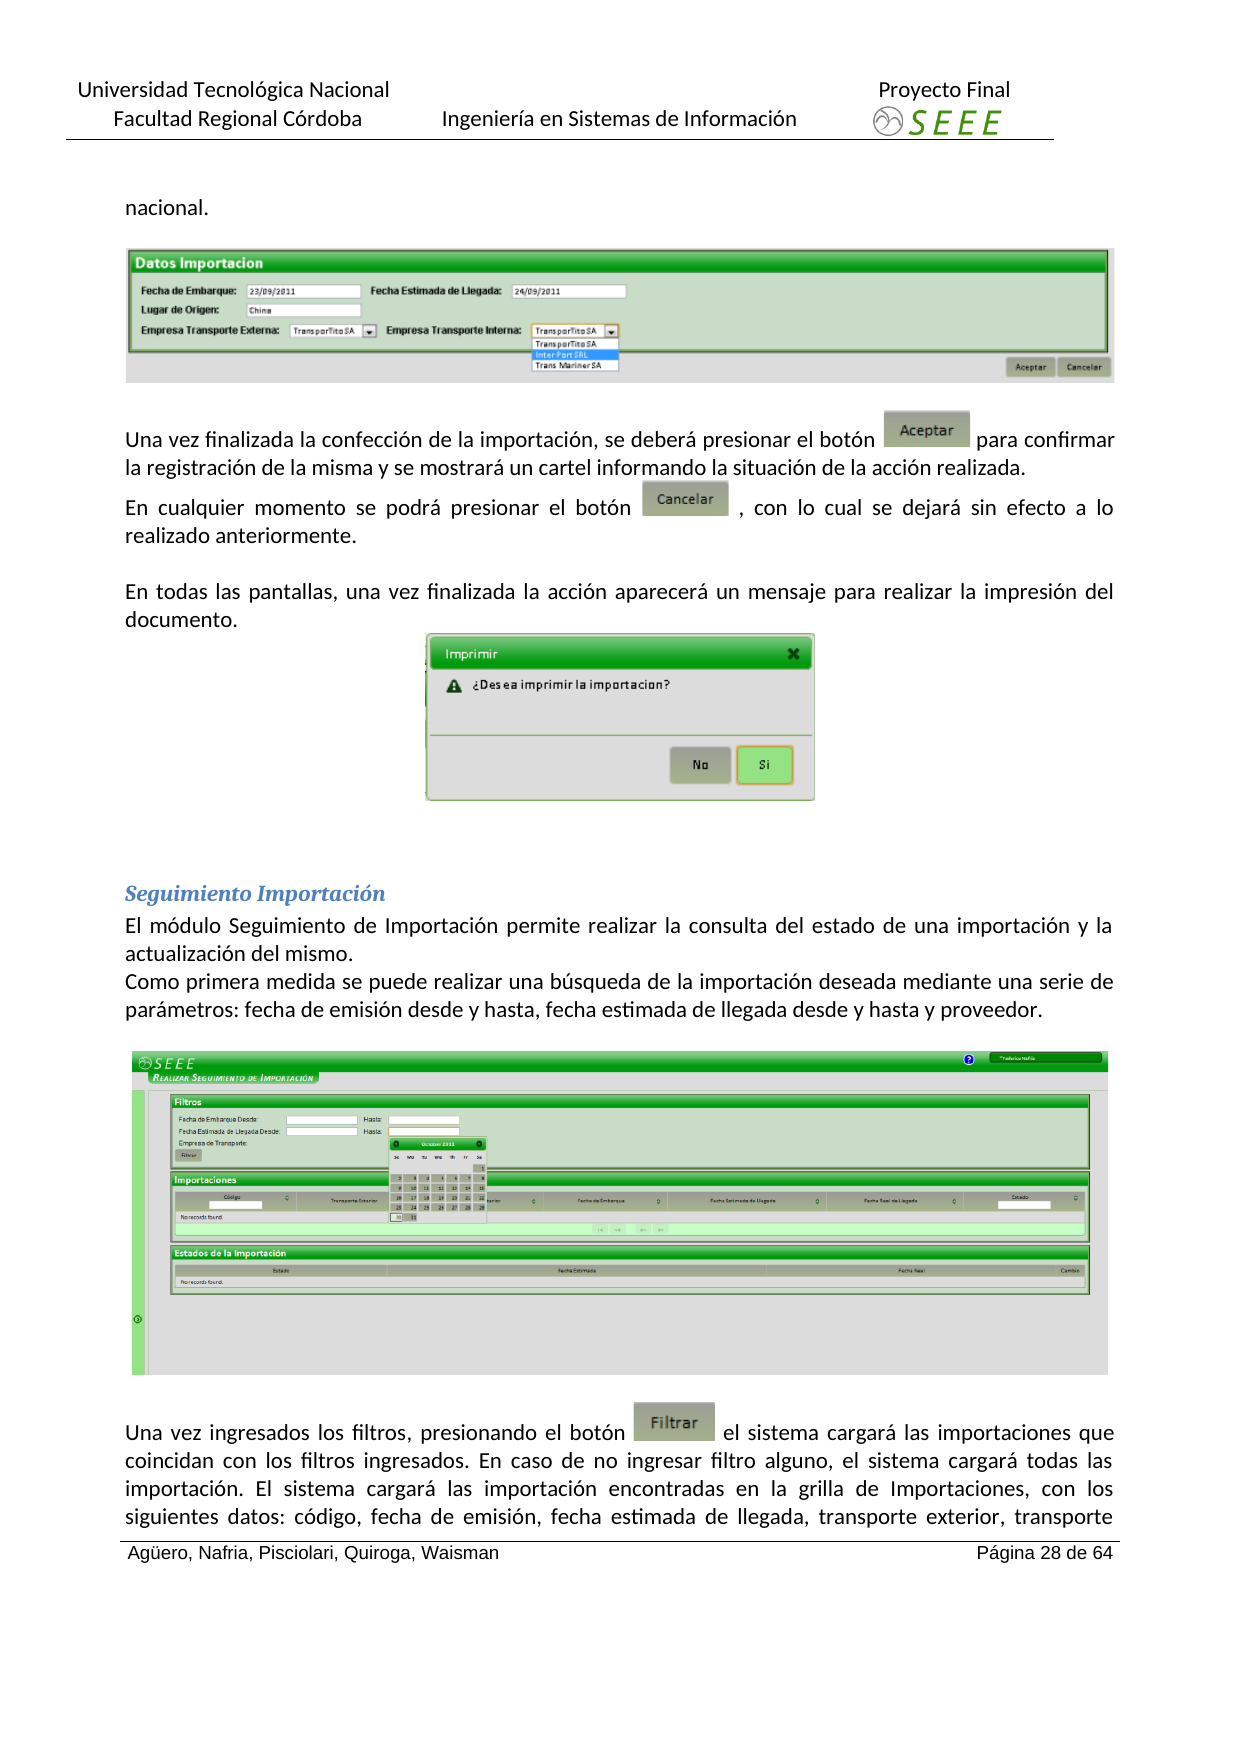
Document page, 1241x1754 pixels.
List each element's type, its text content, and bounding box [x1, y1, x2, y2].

picture [642, 480, 729, 516]
text En cualquier momento se podrá presionar el botón , con lo cual se dejará sin efecto a lo realizado anteriormente. [125, 481, 1115, 549]
picture [125, 248, 1115, 383]
picture [132, 1051, 1109, 1375]
text El módulo Seguimiento de Importación permite realizar la consulta del estado de una importación y la actualización del mismo. [125, 911, 1115, 967]
picture [425, 633, 815, 801]
picture [883, 410, 971, 447]
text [125, 193, 1115, 221]
text Una vez finalizada la confección de la importación, se deberá presionar el botón para confirmar la registración de la misma y se mostrará un cartel informando la situación de la acción realizada. [125, 410, 1115, 481]
picture [633, 1402, 715, 1441]
text En todas las pantallas, una vez finalizada la acción aparecerá un mensaje para realizar la impresión del documento. [125, 577, 1115, 633]
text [125, 1403, 1115, 1530]
picture [873, 103, 1004, 139]
subtitle Seguimiento Importación [125, 881, 1115, 907]
text Como primera medida se puede realizar una búsqueda de la importación deseada mediante una serie de parámetros: fecha de emisión desde y hasta, fecha estimada de llegada desde y hasta y proveedor. [125, 967, 1115, 1023]
